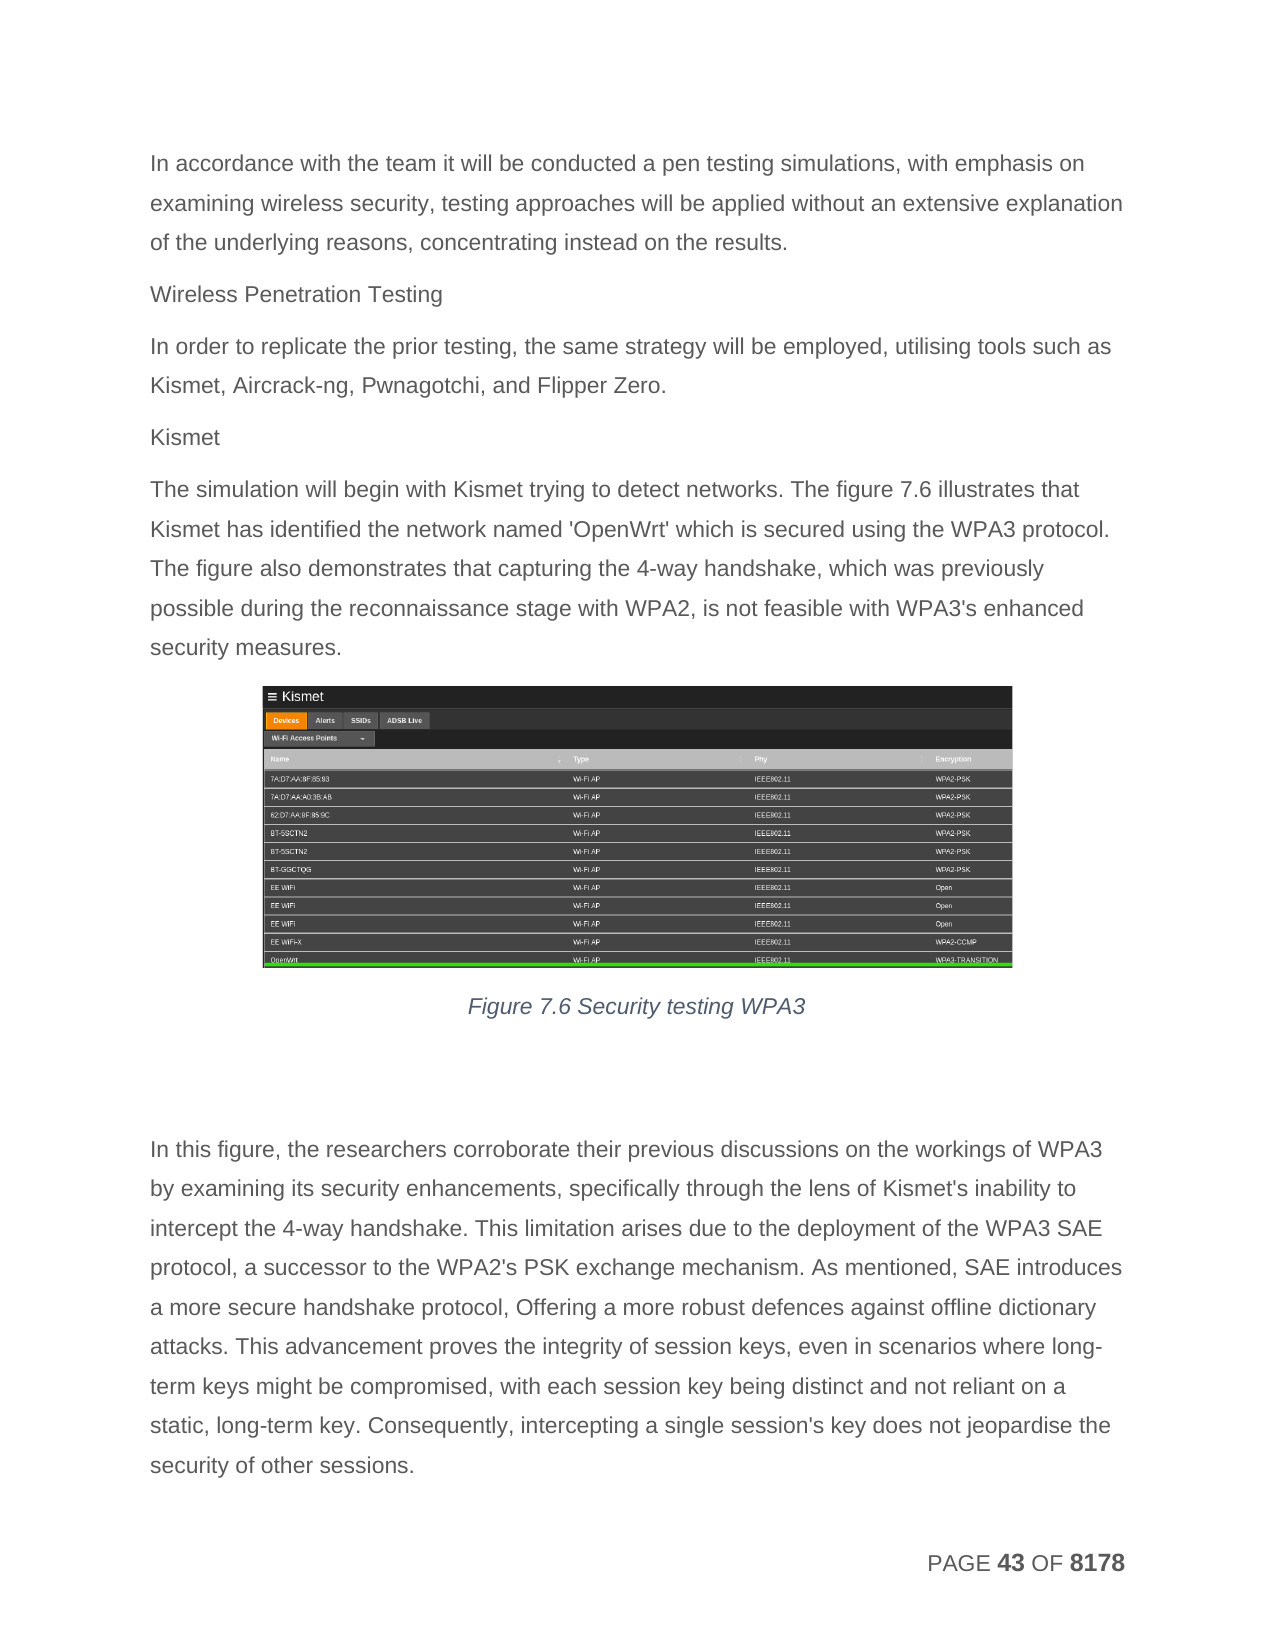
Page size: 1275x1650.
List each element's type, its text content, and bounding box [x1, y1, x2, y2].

text The simulation will begin with Kismet trying to detect networks. The figure 7.6 illustrates that Kismet has identified the network named 'OpenWrt' which is secured using the WPA3 protocol. The figure also demonstrates that capturing the 4-way handshake, which was previously possible during the reconnaissance stage with WPA2, is not feasible with WPA3's enhanced security measures. [150, 476, 1125, 661]
text In this figure, the researchers corroborate their previous discussions on the workings of WPA3 by examining its security enhancements, specifically through the lens of Kismet's inability to intercept the 4-way handshake. This limitation arises due to the deployment of the WPA3 SAE protocol, a successor to the WPA2's PSK exchange mechanism. As mentioned, SAE introduces a more secure handshake protocol, Offering a more robust defences against offline dictionary attacks. This advancement proves the integrity of session keys, even in scenarios where long-term keys might be compromised, with each session key being distinct and not reliant on a static, long-term key. Consequently, intercepting a single session's key does not jeopardise the security of other sessions. [150, 1136, 1125, 1478]
text In order to replicate the prior testing, the same strategy will be employed, utilising tools such as Kismet, Aircrack-ng, Pwnagotchi, and Flipper Zero. [150, 333, 1125, 399]
text Figure 7.6 Security testing WPA3 [150, 993, 1125, 1019]
text Kismet [150, 424, 1125, 451]
text In accordance with the team it will be conducted a pen testing simulations, with emphasis on examining wireless security, testing approaches will be applied without an extensive explanation of the underlying reasons, concentrating instead on the results. [150, 150, 1125, 255]
picture [262, 686, 1013, 968]
text Wireless Penetration Testing [150, 281, 1125, 307]
